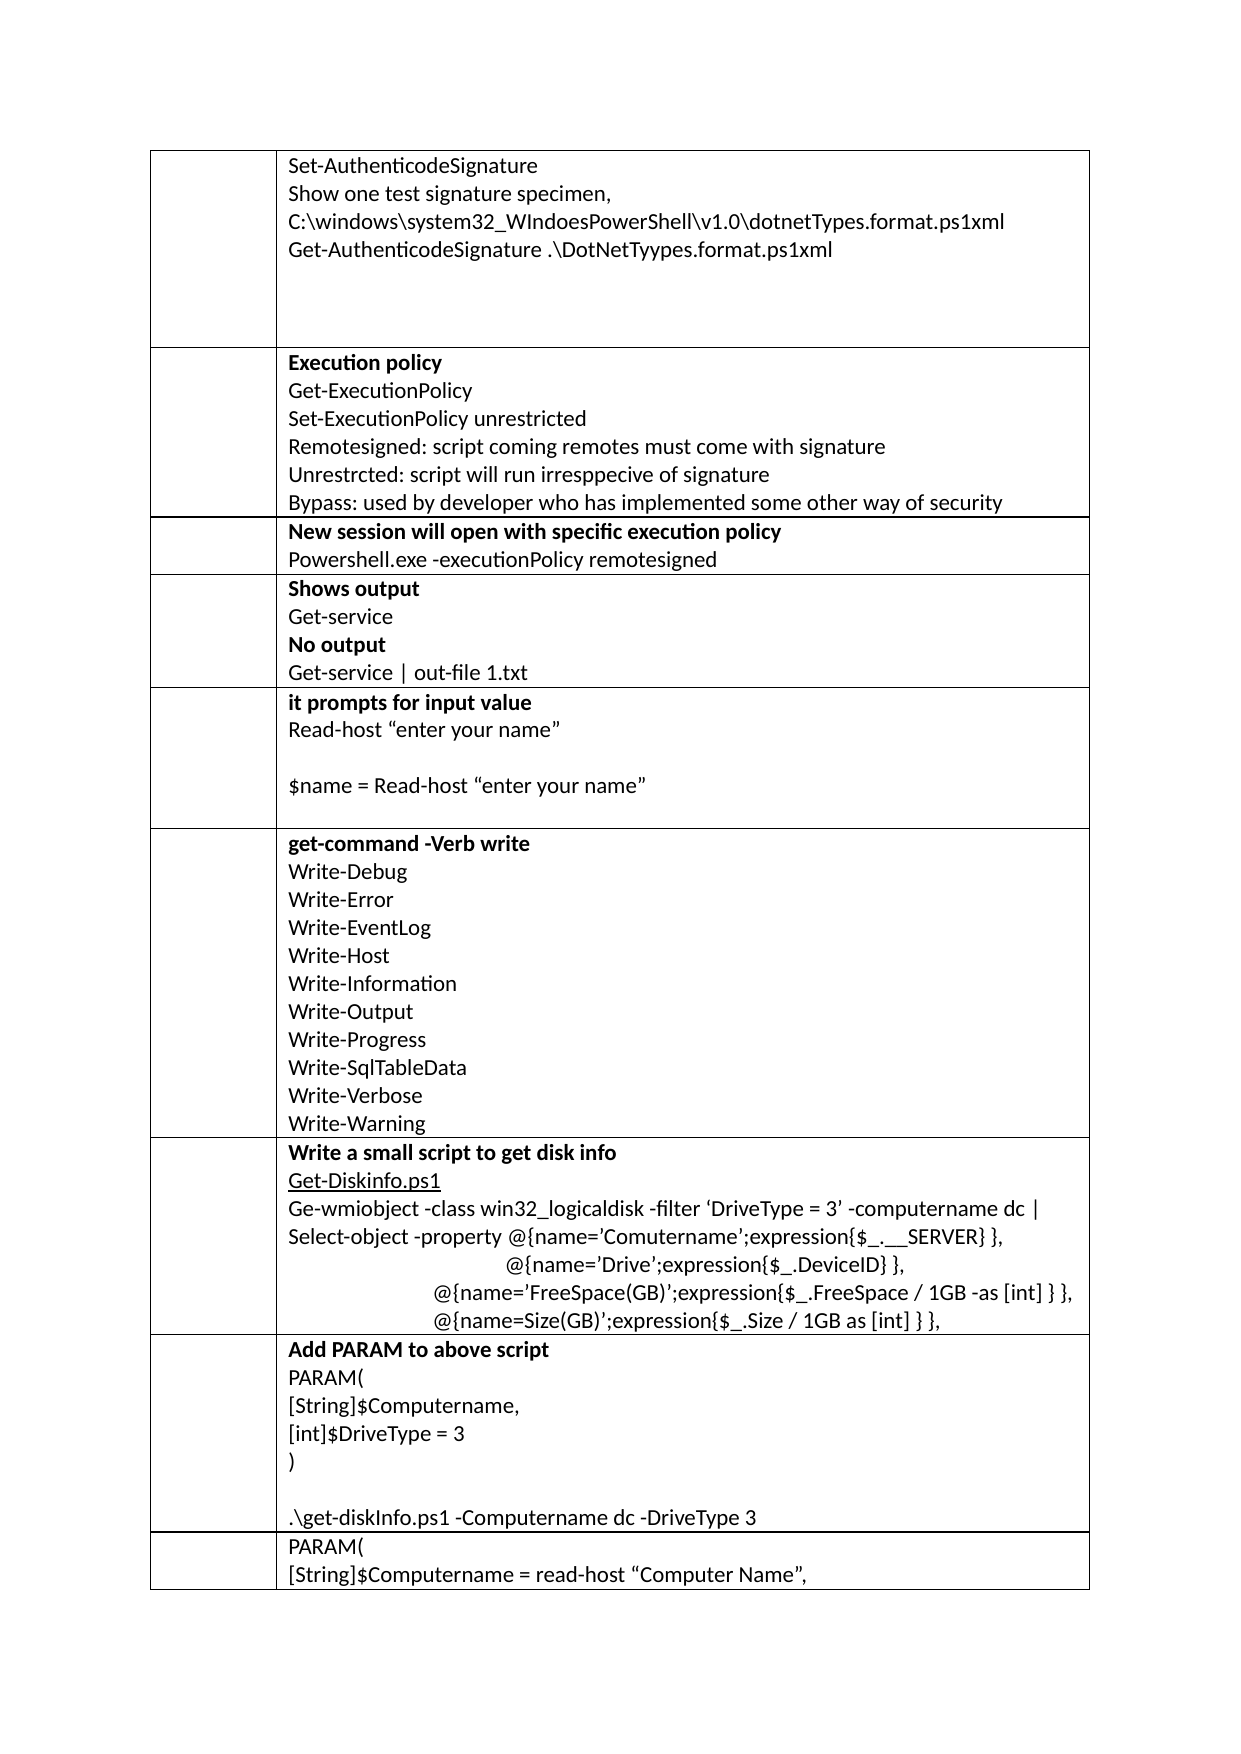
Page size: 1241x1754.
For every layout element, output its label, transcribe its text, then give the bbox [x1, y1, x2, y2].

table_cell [277, 1533, 1089, 1588]
table_cell Execution policy Get-ExecutionPolicy Set-ExecutionPolicy unrestricted Remotesigned: script coming remotes must come with signature Unrestrcted: script will run irresppecive of signature Bypass: used by developer who has implemented some other way of security [277, 348, 1089, 516]
table_cell [151, 688, 276, 828]
table_cell [151, 1138, 276, 1334]
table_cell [151, 151, 276, 347]
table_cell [277, 151, 1089, 347]
table_cell it prompts for input value Read-host “enter your name” $name = Read-host “enter your name” [277, 688, 1089, 828]
table_cell [151, 575, 276, 687]
table_cell [151, 1335, 276, 1531]
table_cell Add PARAM to above script PARAM( [String]$Computername, [int]$DriveType = 3 ) .\get-diskInfo.ps1 -Computername dc -DriveType 3 [277, 1335, 1089, 1531]
table_cell [151, 518, 276, 573]
table_cell get-command -Verb write Write-Debug Write-Error Write-EventLog Write-Host Write-Information Write-Output Write-Progress Write-SqlTableData Write-Verbose Write-Warning [277, 829, 1089, 1137]
table_cell Shows output Get-service No output Get-service | out-file 1.txt [277, 575, 1089, 687]
table_cell [151, 829, 276, 1137]
table_cell Write a small script to get disk info Get-Diskinfo.ps1 Ge-wmiobject -class win32_logicaldisk -filter ‘DriveType = 3’ -computername dc | Select-object -property @{name=’Comutername’;expression{$_.__SERVER} }, @{name=’Drive’;expression{$_.DeviceID} }, @{name=’FreeSpace(GB)’;expression{$_.FreeSpace / 1GB -as [int] } }, @{name=Size(GB)’;expression{$_.Size / 1GB as [int] } }, [277, 1138, 1089, 1334]
table_cell [151, 1533, 276, 1588]
table_cell [151, 348, 276, 516]
table_cell New session will open with specific execution policy Powershell.exe -executionPolicy remotesigned [277, 518, 1089, 573]
